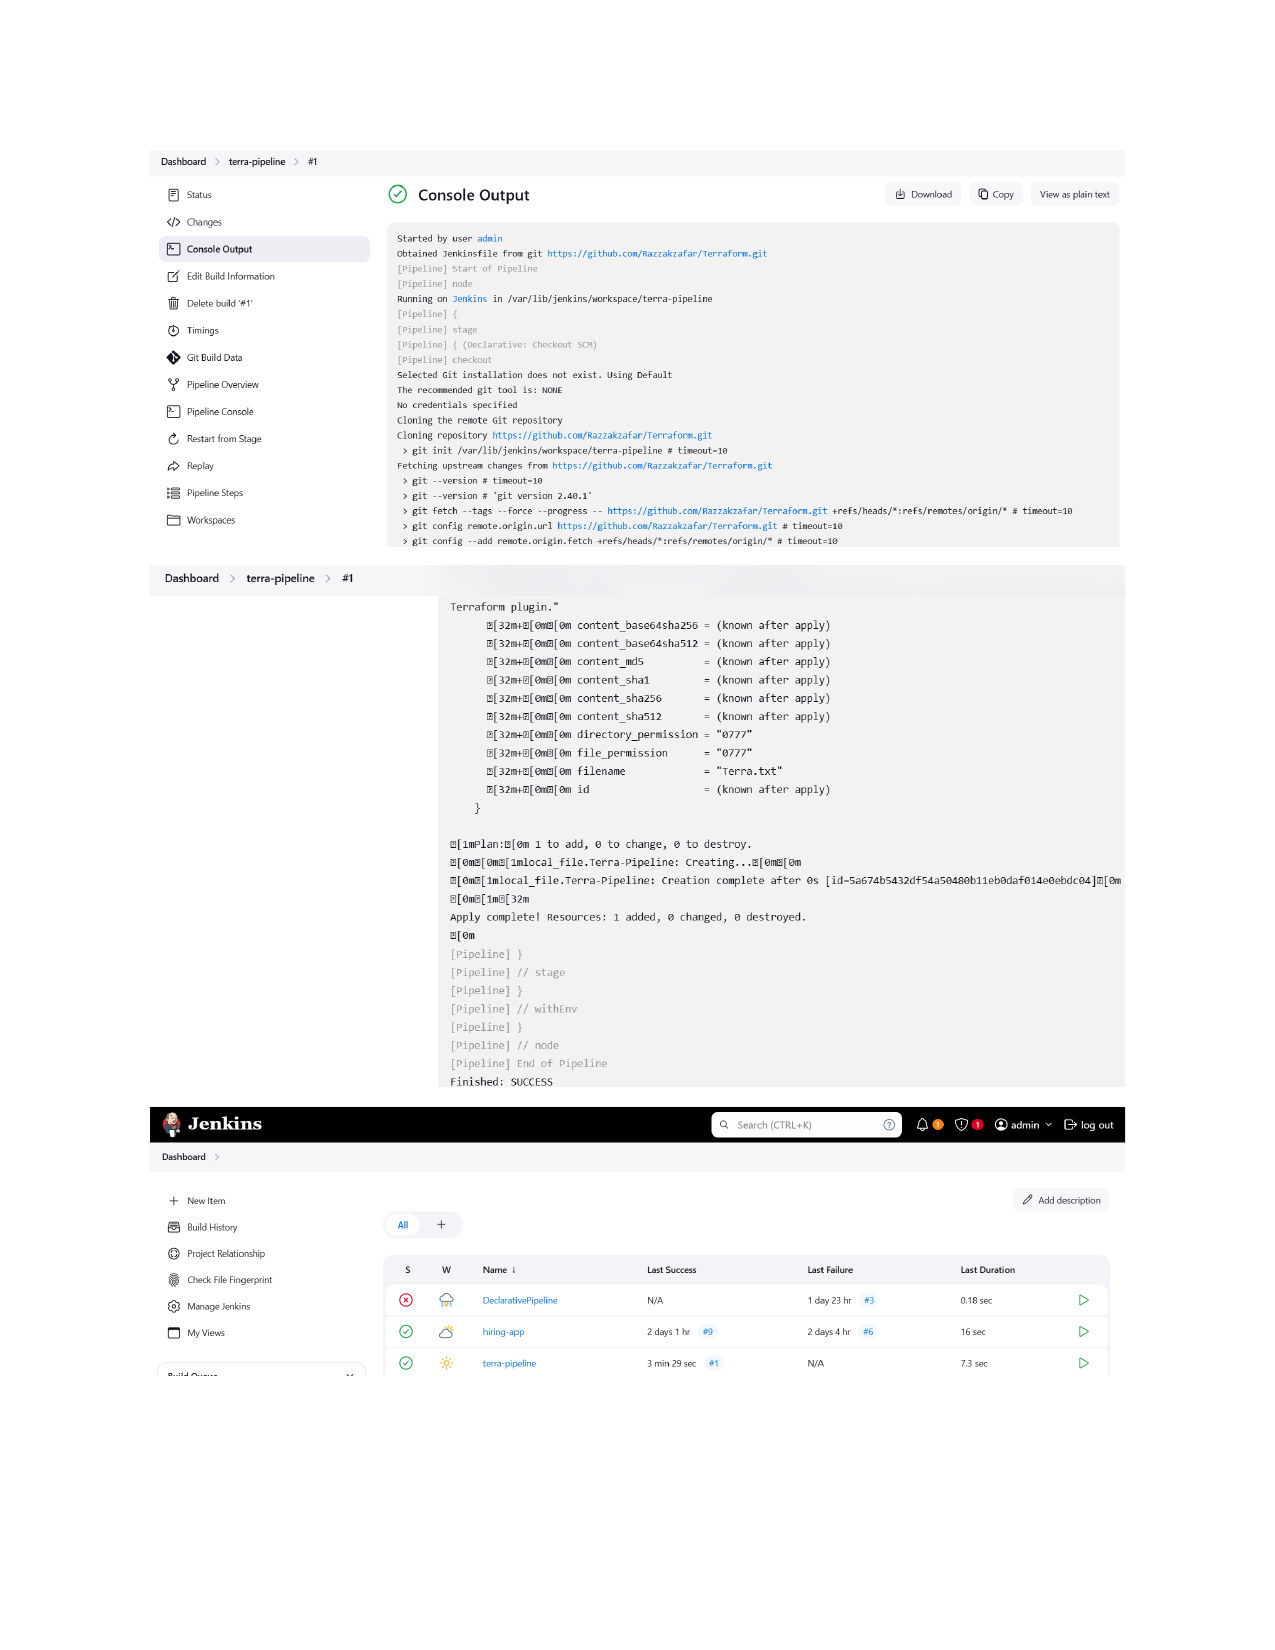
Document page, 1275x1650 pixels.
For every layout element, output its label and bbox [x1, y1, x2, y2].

picture [150, 150, 1125, 547]
picture [150, 1105, 1125, 1376]
picture [150, 565, 1125, 1087]
